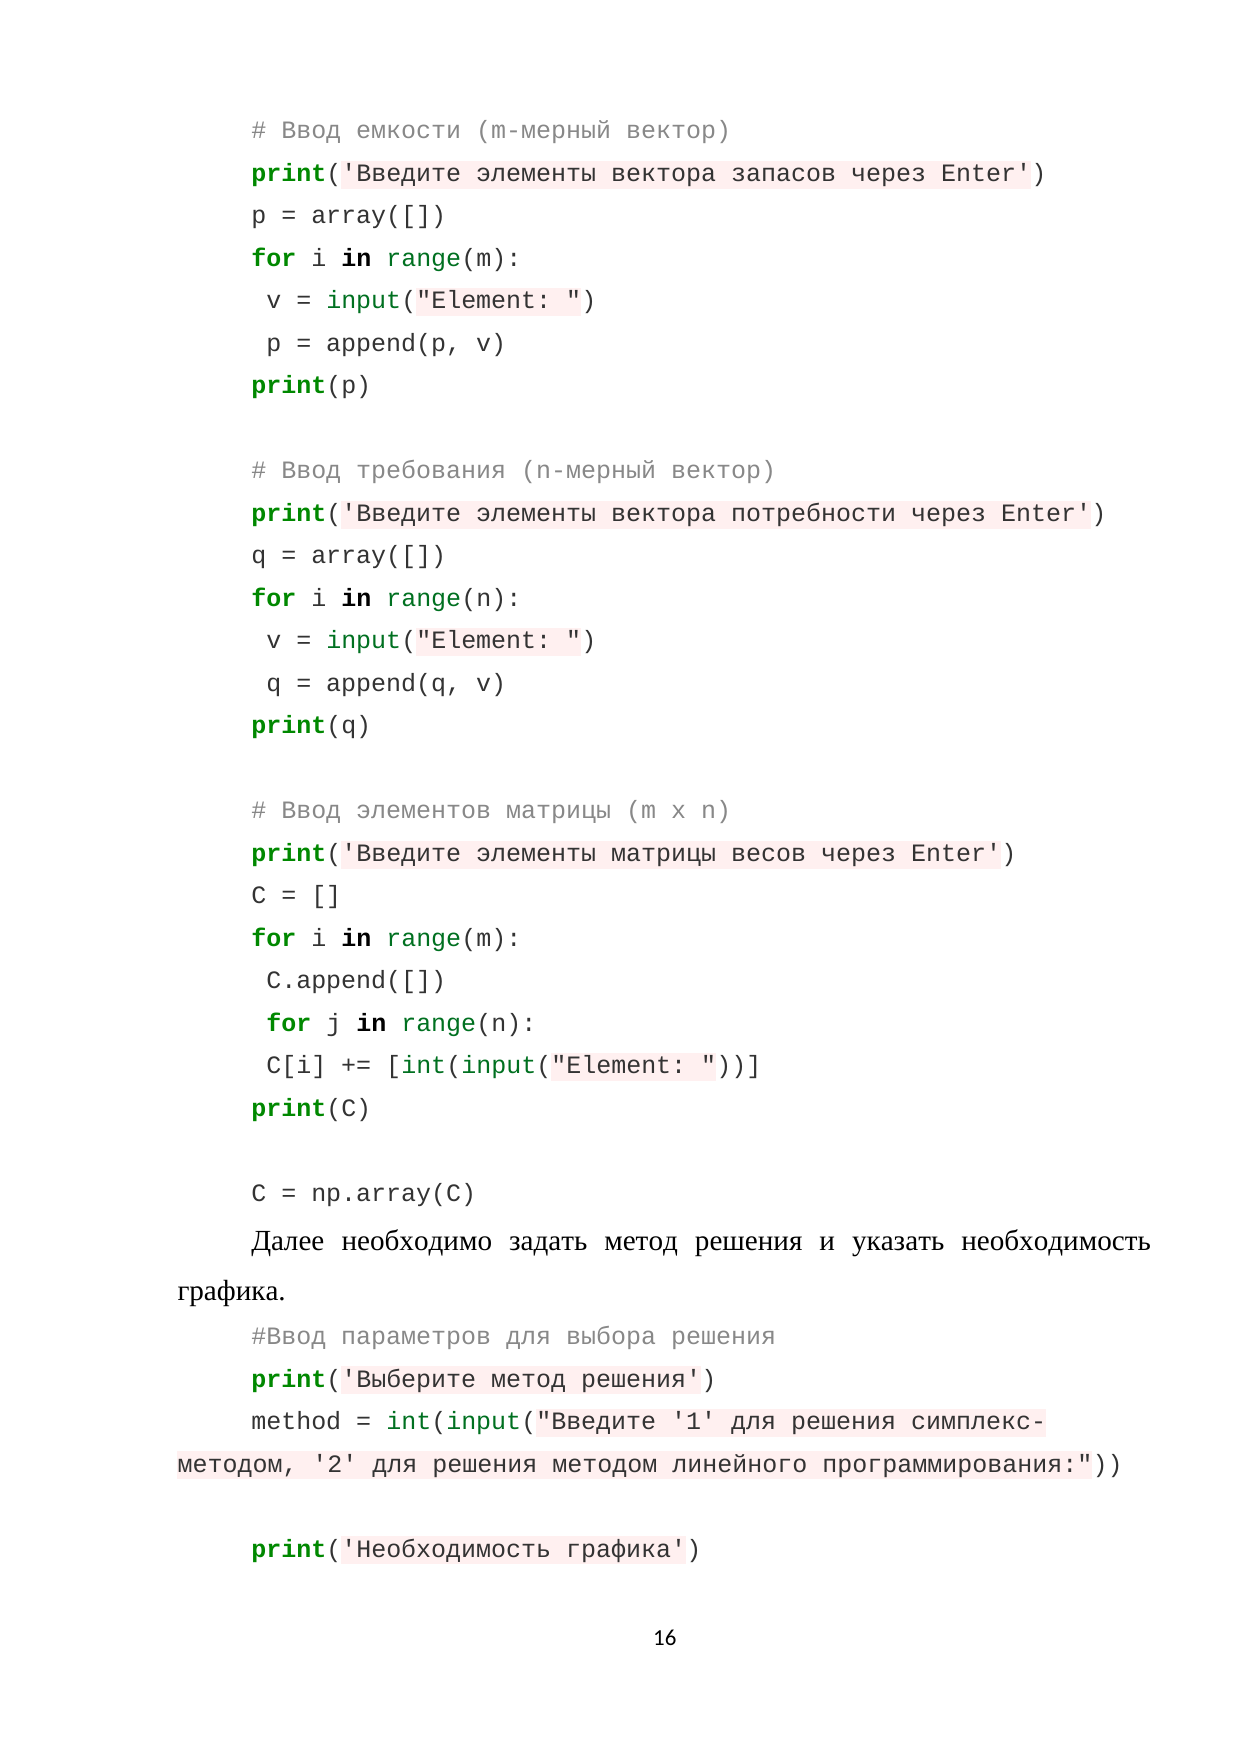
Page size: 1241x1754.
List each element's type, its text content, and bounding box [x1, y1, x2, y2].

text print(q) [177, 713, 1152, 741]
text print('Введите элементы вектора запасов через Enter') [1031, 161, 1152, 189]
text method = int(input("Введите '1' для решения симплекс-методом, '2' для решения методом линейного программирования:")) [177, 1409, 1152, 1479]
text print('Выберите метод решения') [701, 1366, 1152, 1394]
text v = input("Element: ") [581, 628, 1152, 656]
text print('Введите элементы матрицы весов через Enter') [1001, 841, 1152, 869]
text # Ввод требования (n-мерный вектор) [177, 458, 1152, 486]
text for i in range(n): [177, 586, 1152, 614]
text # Ввод емкости (m-мерный вектор) [177, 118, 1152, 146]
text print('Необходимость графика') [177, 1536, 341, 1564]
text # Ввод элементов матрицы (m x n) [177, 798, 1152, 826]
text for i in range(m): [177, 246, 1152, 274]
text C[i] += [int(input("Element: "))] [177, 1053, 551, 1081]
text C = np.array(C) [177, 1181, 1152, 1209]
text #Ввод параметров для выбора решения [177, 1324, 1152, 1352]
text C[i] += [int(input("Element: "))] [716, 1053, 1152, 1081]
text print('Введите элементы вектора запасов через Enter') [177, 161, 341, 189]
text p = append(p, v) [177, 331, 1152, 359]
text q = append(q, v) [177, 671, 1152, 699]
text print('Введите элементы вектора потребности через Enter') [177, 501, 341, 529]
text print(C) [177, 1096, 1152, 1124]
text q = array([]) [177, 543, 1152, 571]
text p = array([]) [177, 203, 1152, 231]
text v = input("Element: ") [177, 628, 416, 656]
text print('Выберите метод решения') [177, 1366, 341, 1394]
text for i in range(m): [177, 926, 1152, 954]
text for j in range(n): [177, 1011, 1152, 1039]
text C.append([]) [177, 968, 1152, 996]
text Далее необходимо задать метод решения и указать необходимость графика. [177, 1223, 1152, 1307]
text print(p) [177, 373, 1152, 401]
text print('Необходимость графика') [686, 1536, 1152, 1564]
text v = input("Element: ") [177, 288, 416, 316]
text print('Введите элементы матрицы весов через Enter') [177, 841, 341, 869]
text v = input("Element: ") [581, 288, 1152, 316]
text C = [] [177, 883, 1152, 911]
